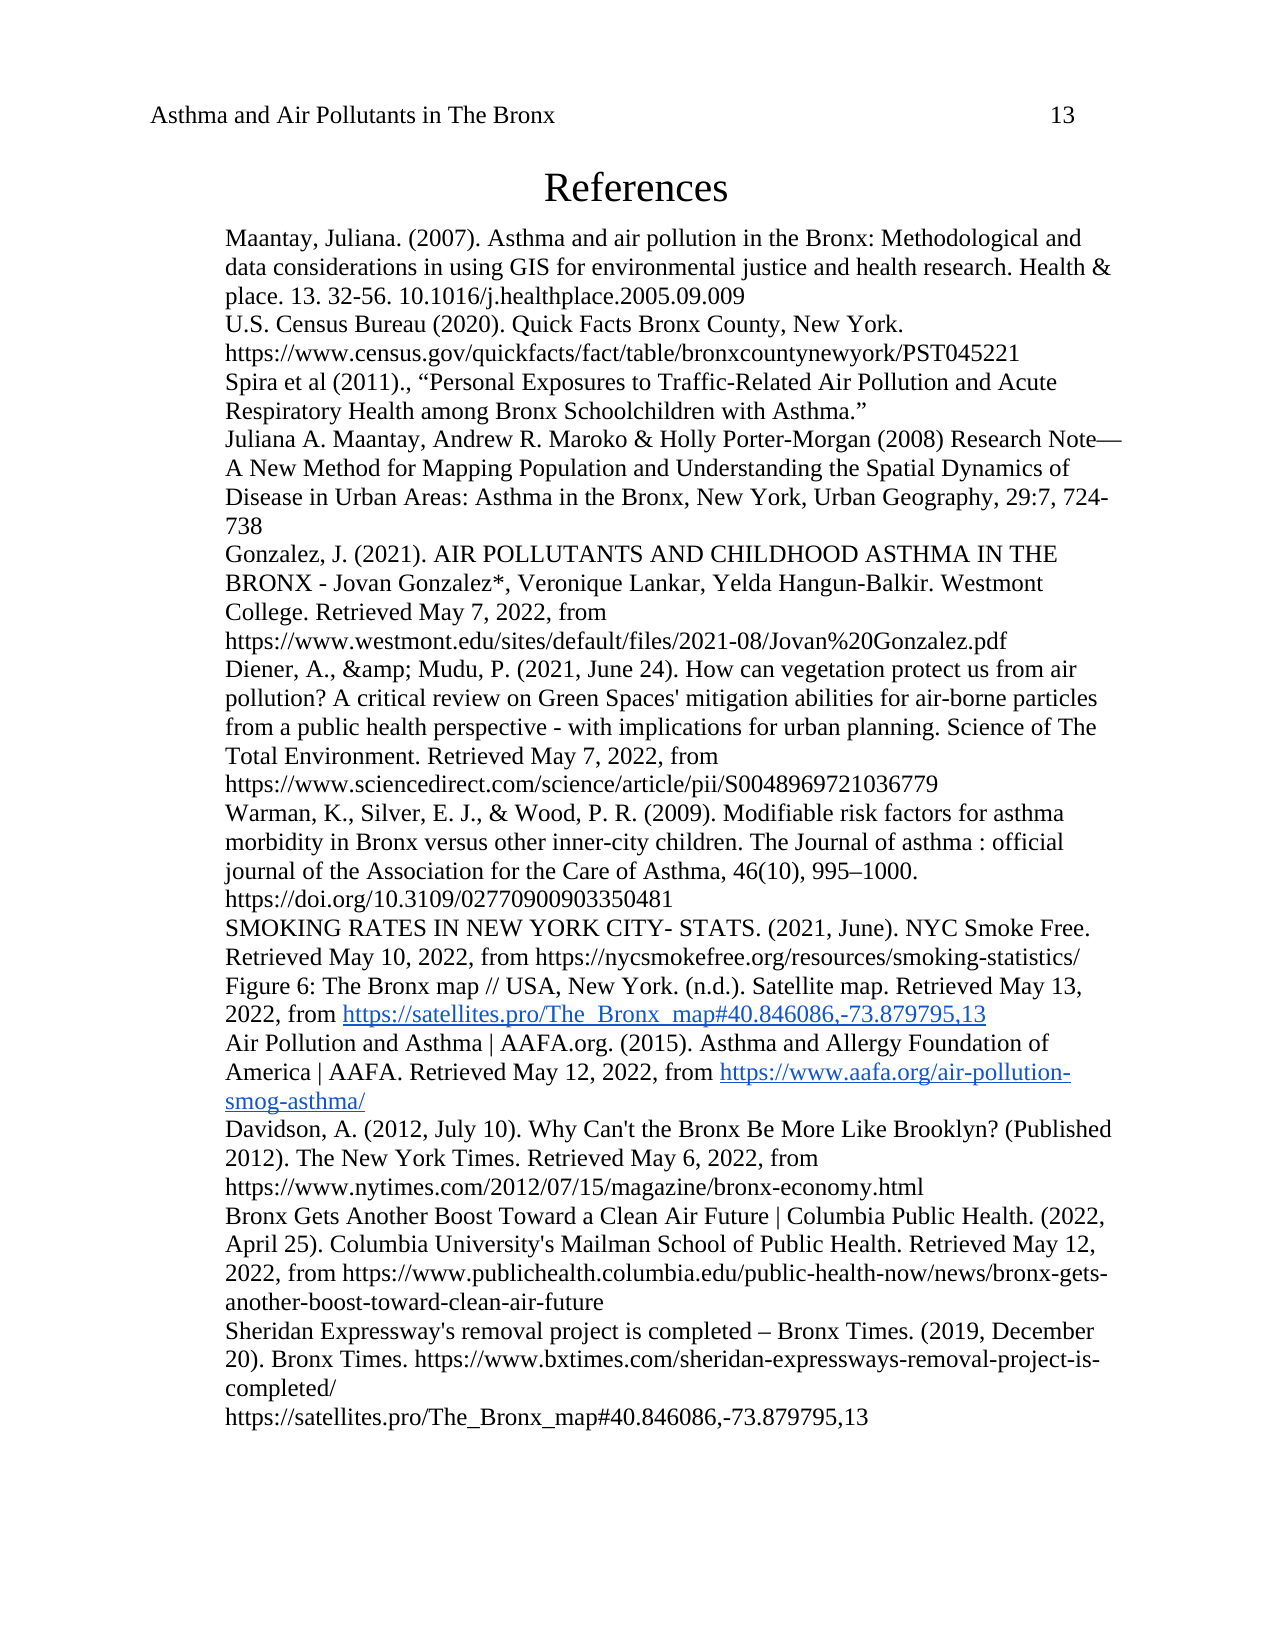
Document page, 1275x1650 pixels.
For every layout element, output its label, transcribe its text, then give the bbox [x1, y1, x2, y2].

text Bronx Gets Another Boost Toward a Clean Air Future | Columbia Public Health. (2022, April 25). Columbia University's Mailman School of Public Health. Retrieved May 12, 2022, from https://www.publichealth.columbia.edu/public-health-now/news/bronx-gets-another-boost-toward-clean-air-future [225, 1201, 1125, 1316]
text Diener, A., &amp; Mudu, P. (2021, June 24). How can vegetation protect us from air pollution? A critical review on Green Spaces' mitigation abilities for air-borne particles from a public health perspective - with implications for urban planning. Science of The Total Environment. Retrieved May 7, 2022, from https://www.sciencedirect.com/science/article/pii/S0048969721036779 [225, 654, 1125, 798]
text Spira et al (2011)., “Personal Exposures to Traffic-Related Air Pollution and Acute Respiratory Health among Bronx Schoolchildren with Asthma.” [867, 367, 1125, 424]
text Figure 6: The Bronx map // USA, New York. (n.d.). Satellite map. Retrieved May 13, 2022, from https://satellites.pro/The_Bronx_map#40.846086,-73.879795,13 [225, 971, 1125, 1028]
text Maantay, Juliana. (2007). Asthma and air pollution in the Bronx: Methodological and data considerations in using GIS for environmental justice and health research. Health & place. 13. 32-56. 10.1016/j.healthplace.2005.09.009 [745, 223, 1125, 309]
text Gonzalez, J. (2021). AIR POLLUTANTS AND CHILDHOOD ASTHMA IN THE BRONX - Jovan Gonzalez*, Veronique Lankar, Yelda Hangun-Balkir. Westmont College. Retrieved May 7, 2022, from https://www.westmont.edu/sites/default/files/2021-08/Jovan%20Gonzalez.pdf [225, 539, 1125, 654]
text https://satellites.pro/The_Bronx_map#40.846086,-73.879795,13 [225, 1402, 1125, 1431]
text Juliana A. Maantay, Andrew R. Maroko & Holly Porter-Morgan (2008) Research Note—A New Method for Mapping Population and Understanding the Spatial Dynamics of Disease in Urban Areas: Asthma in the Bronx, New York, Urban Geography, 29:7, 724-738 [225, 424, 1125, 539]
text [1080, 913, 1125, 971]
text Davidson, A. (2012, July 10). Why Can't the Bronx Be More Like Brooklyn? (Published 2012). The New York Times. Retrieved May 6, 2022, from https://www.nytimes.com/2012/07/15/magazine/bronx-economy.html [225, 1114, 1125, 1201]
text U.S. Census Bureau (2020). Quick Facts Bronx County, New York. https://www.census.gov/quickfacts/fact/table/bronxcountynewyork/PST045221 [225, 309, 1125, 367]
text Warman, K., Silver, E. J., & Wood, P. R. (2009). Modifiable risk factors for asthma morbidity in Bronx versus other inner-city children. The Journal of asthma : official journal of the Association for the Care of Asthma, 46(10), 995–1000. https://doi.org/10.3109/02770900903350481 [225, 798, 1125, 913]
text Air Pollution and Asthma | AAFA.org. (2015). Asthma and Allergy Foundation of America | AAFA. Retrieved May 12, 2022, from https://www.aafa.org/air-pollution-smog-asthma/ [225, 1028, 1125, 1114]
text Sheridan Expressway's removal project is completed – Bronx Times. (2019, December 20). Bronx Times. https://www.bxtimes.com/sheridan-expressways-removal-project-is-completed/ [225, 1316, 1125, 1402]
subtitle References [150, 163, 1121, 211]
